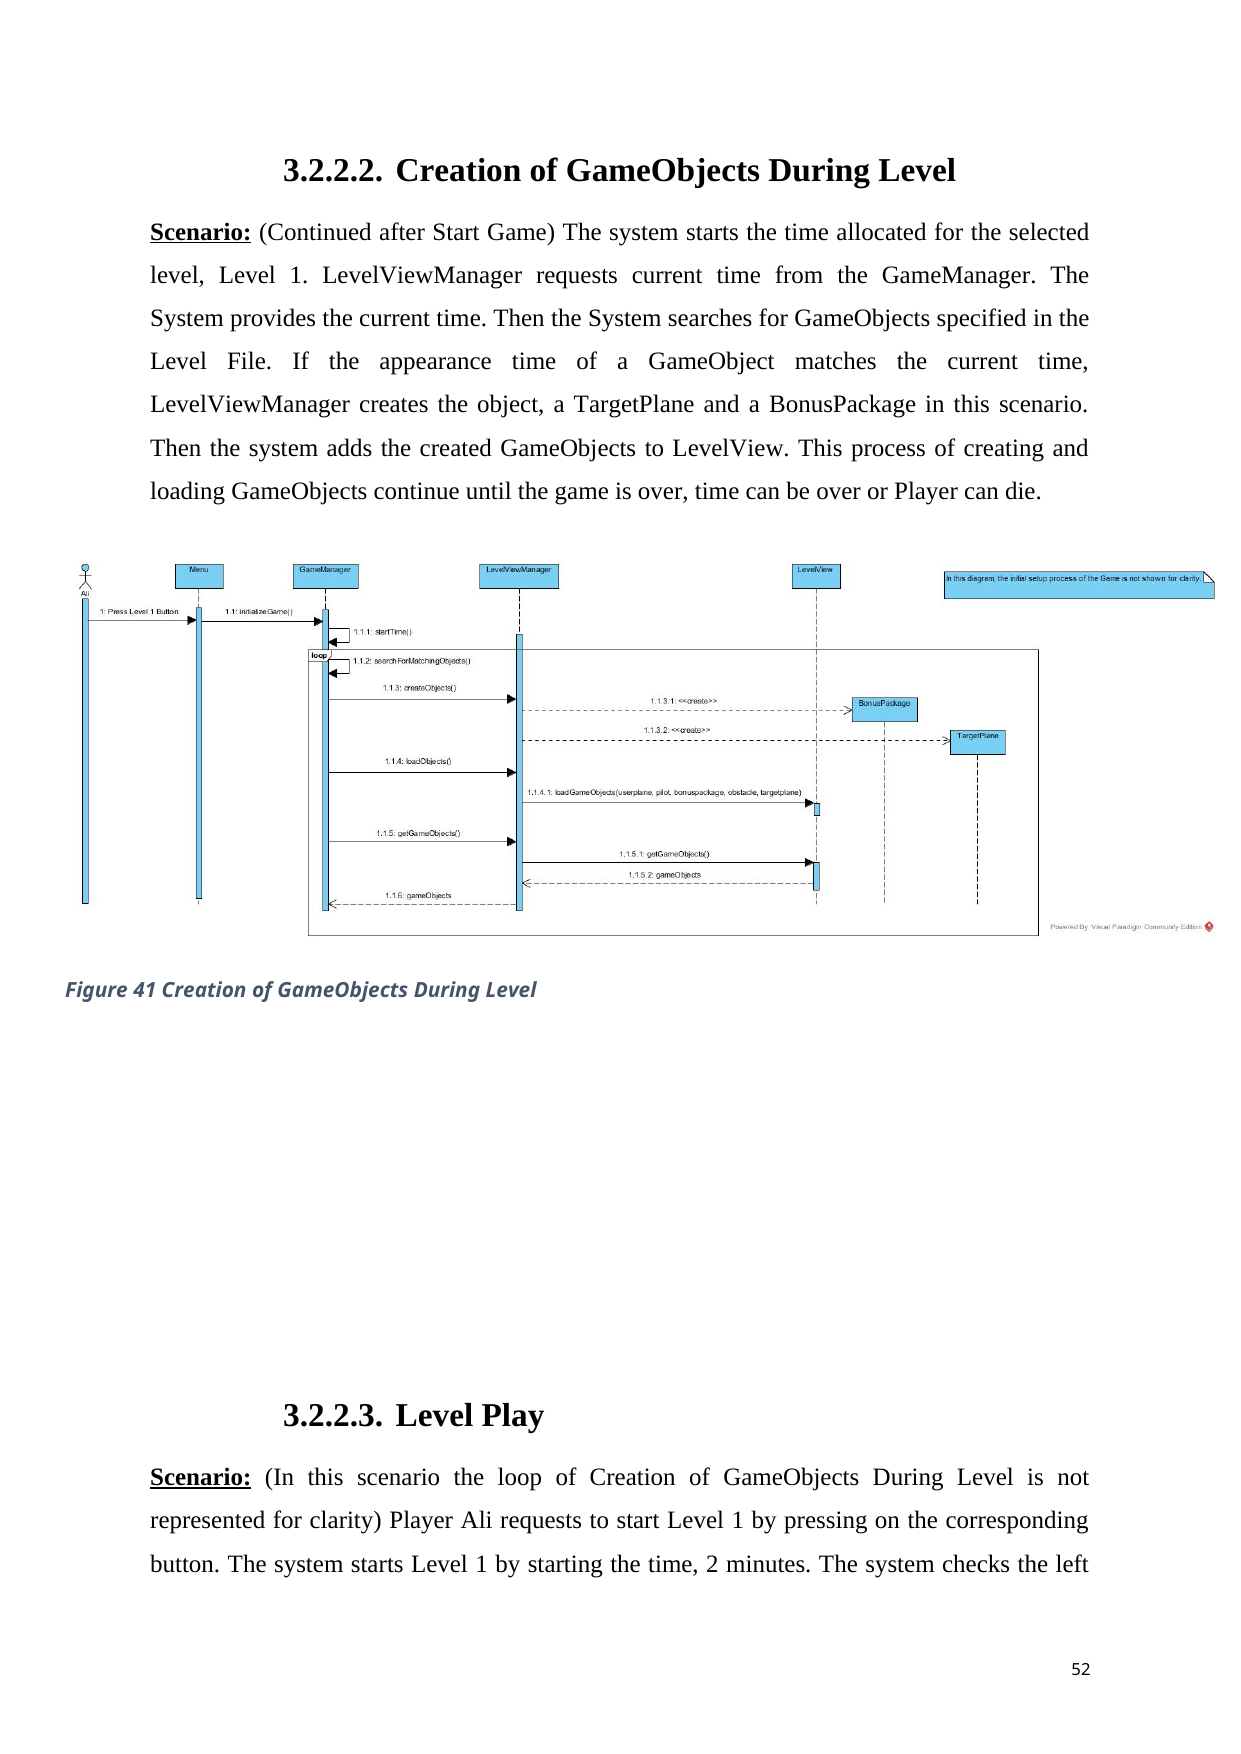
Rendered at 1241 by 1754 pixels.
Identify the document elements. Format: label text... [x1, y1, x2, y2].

text Scenario: (Continued after Start Game) The system starts the time allocated for the selected level, Level 1. LevelViewManager requests current time from the GameManager. The System provides the current time. Then the System searches for GameObjects specified in the Level File. If the appearance time of a GameObject matches the current time, LevelViewManager creates the object, a TargetPlane and a BonusPackage in this scenario. Then the system adds the created GameObjects to LevelView. This process of creating and loading GameObjects continue until the game is over, time can be over or Player can die. [150, 217, 1090, 504]
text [150, 1462, 1090, 1577]
list Level Play [283, 1111, 1090, 1434]
picture [64, 562, 1217, 938]
list Creation of GameObjects During Level [283, 150, 1090, 188]
